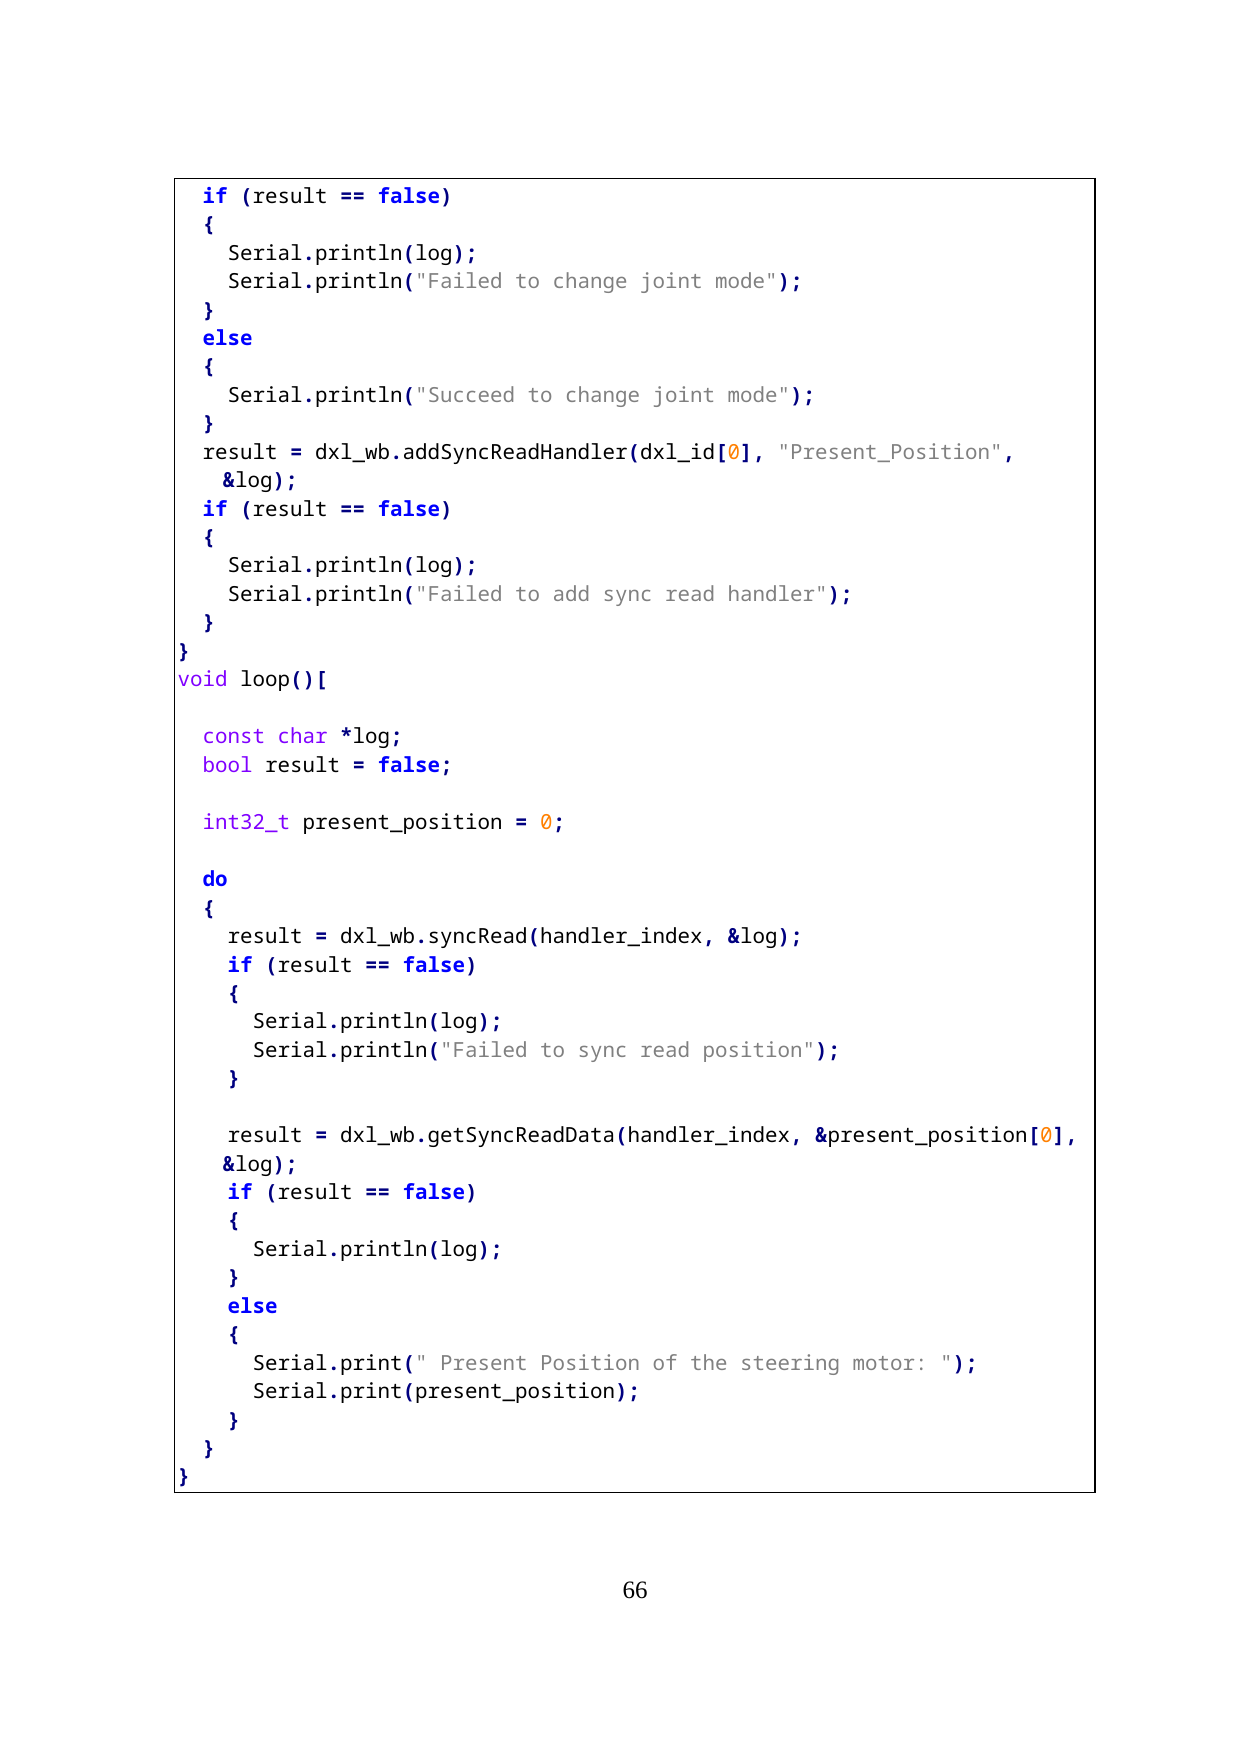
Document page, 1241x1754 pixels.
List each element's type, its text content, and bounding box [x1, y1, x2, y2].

list int32_t present_position = 0; [177, 807, 1092, 836]
list result = dxl_wb.addSyncReadHandler(dxl_id[0], "Present_Position", &log); [177, 437, 1092, 494]
list else [177, 1291, 1092, 1319]
list Serial.println("Failed to change joint mode"); [177, 266, 1092, 295]
list Serial.println(log); [177, 1234, 1092, 1262]
list } [177, 607, 1092, 636]
list { [177, 893, 1092, 921]
list if (result == false) [177, 950, 1092, 978]
list result = dxl_wb.syncRead(handler_index, &log); [177, 921, 1092, 950]
list Serial.println(log); [177, 1007, 1092, 1035]
list } [175, 1458, 1094, 1492]
list { [177, 522, 1092, 551]
list Serial.println("Failed to add sync read handler"); [177, 579, 1092, 607]
list } [177, 1405, 1092, 1433]
list { [177, 209, 1092, 238]
list } [177, 408, 1092, 437]
list if (result == false) [175, 179, 1094, 209]
list Serial.println("Succeed to change joint mode"); [177, 380, 1092, 408]
list } [177, 636, 1092, 664]
list do [177, 864, 1092, 893]
list Serial.print(" Present Position of the steering motor: "); [177, 1348, 1092, 1376]
list Serial.println(log); [177, 238, 1092, 266]
list result = dxl_wb.getSyncReadData(handler_index, &present_position[0], &log); [177, 1120, 1092, 1177]
list const char *log; [177, 722, 1092, 750]
list { [177, 352, 1092, 380]
list { [177, 1319, 1092, 1348]
list } [177, 1262, 1092, 1291]
list if (result == false) [177, 1177, 1092, 1206]
list bool result = false; [177, 750, 1092, 778]
list Serial.println(log); [177, 551, 1092, 579]
list Serial.print(present_position); [177, 1376, 1092, 1405]
list } [177, 295, 1092, 323]
list if (result == false) [177, 494, 1092, 522]
list { [177, 1206, 1092, 1234]
list { [177, 978, 1092, 1007]
list void loop()[ [177, 664, 1092, 693]
list else [177, 323, 1092, 352]
list Serial.println("Failed to sync read position"); [177, 1035, 1092, 1063]
list } [177, 1433, 1092, 1458]
list } [177, 1063, 1092, 1092]
